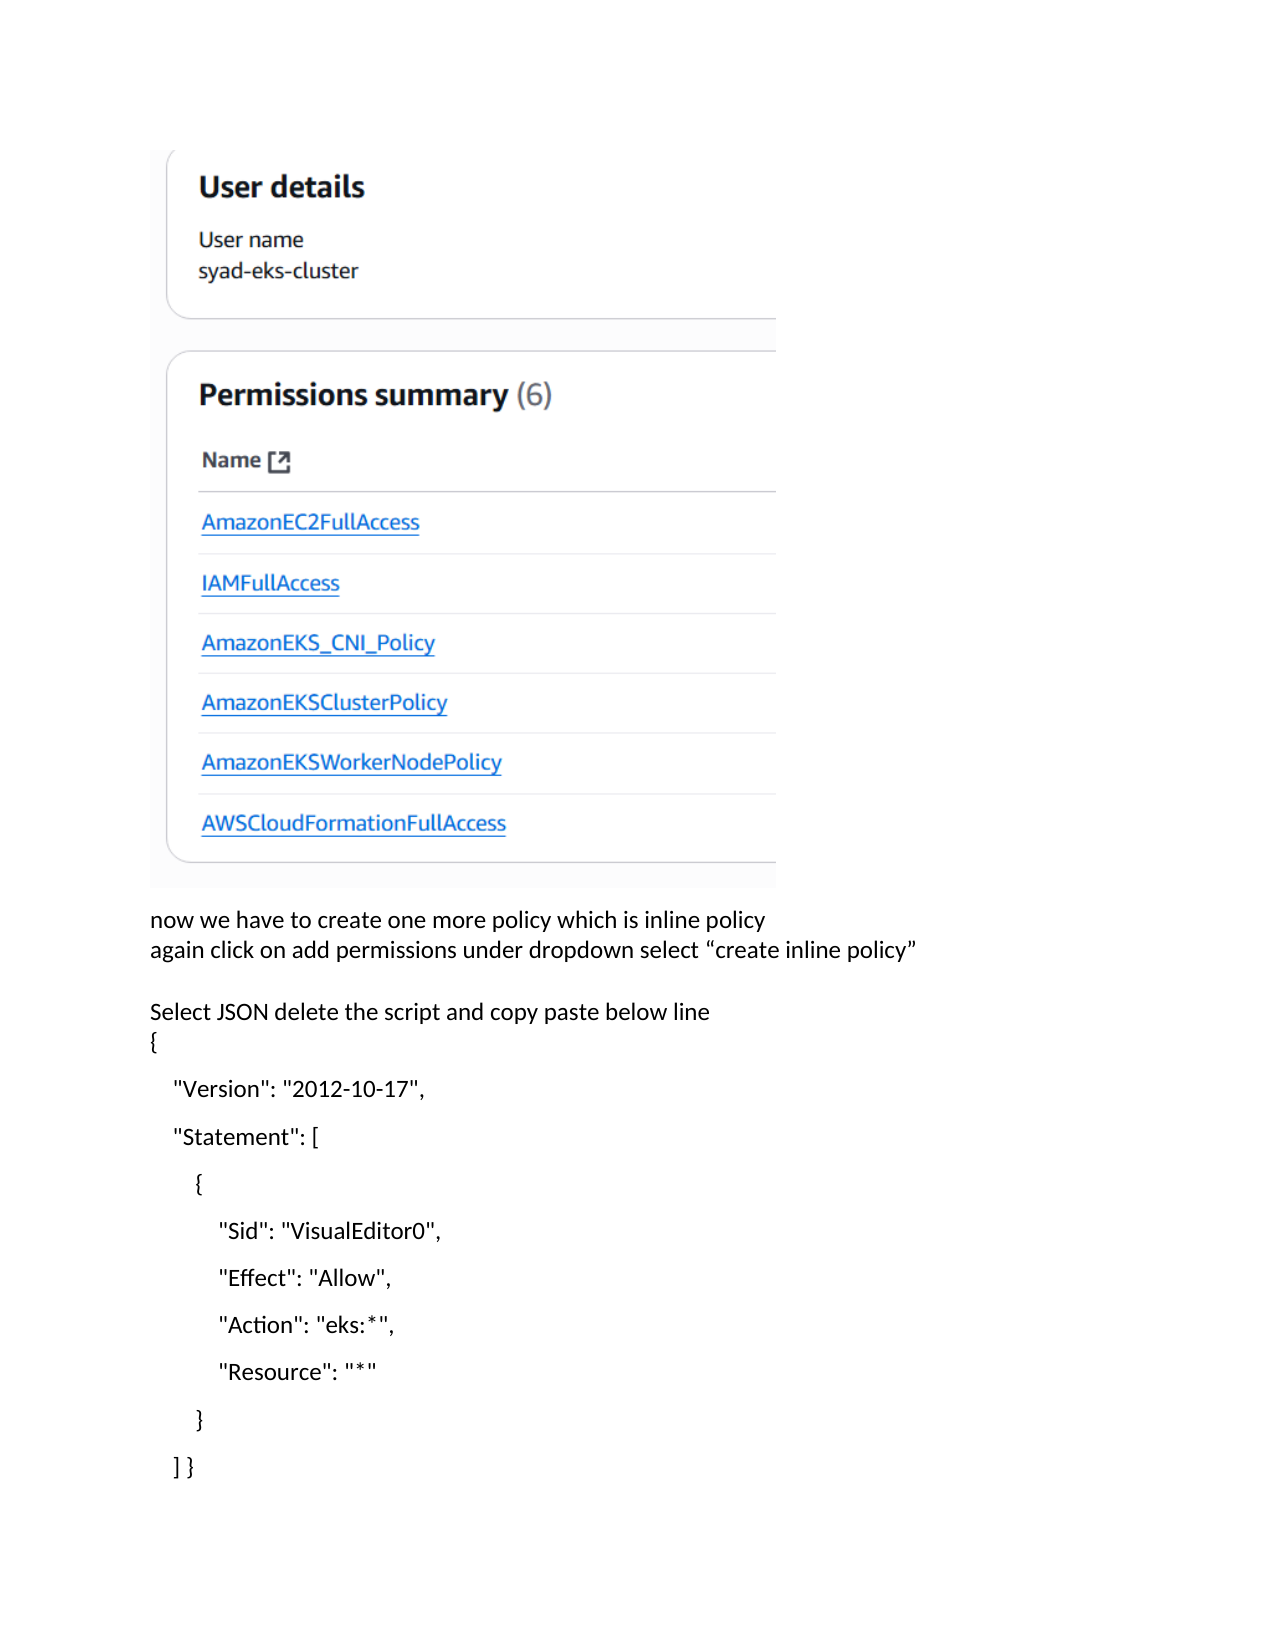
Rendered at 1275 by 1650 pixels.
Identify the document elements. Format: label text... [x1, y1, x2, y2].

text ] } [150, 1451, 1125, 1481]
text "Sid": "VisualEditor0", [150, 1215, 1125, 1246]
text "Action": "eks:*", [150, 1309, 1125, 1340]
text now we have to create one more policy which is inline policy again click on add permissions under dropdown select “create inline policy” Select JSON delete the script and copy paste below line { [150, 904, 1125, 1057]
text } [150, 1404, 1125, 1434]
text "Resource": "*" [150, 1357, 1125, 1387]
text "Statement": [ [150, 1121, 1125, 1151]
text { [150, 1168, 1125, 1198]
text "Effect": "Allow", [150, 1262, 1125, 1293]
picture [150, 150, 776, 888]
text "Version": "2012-10-17", [150, 1073, 1125, 1104]
